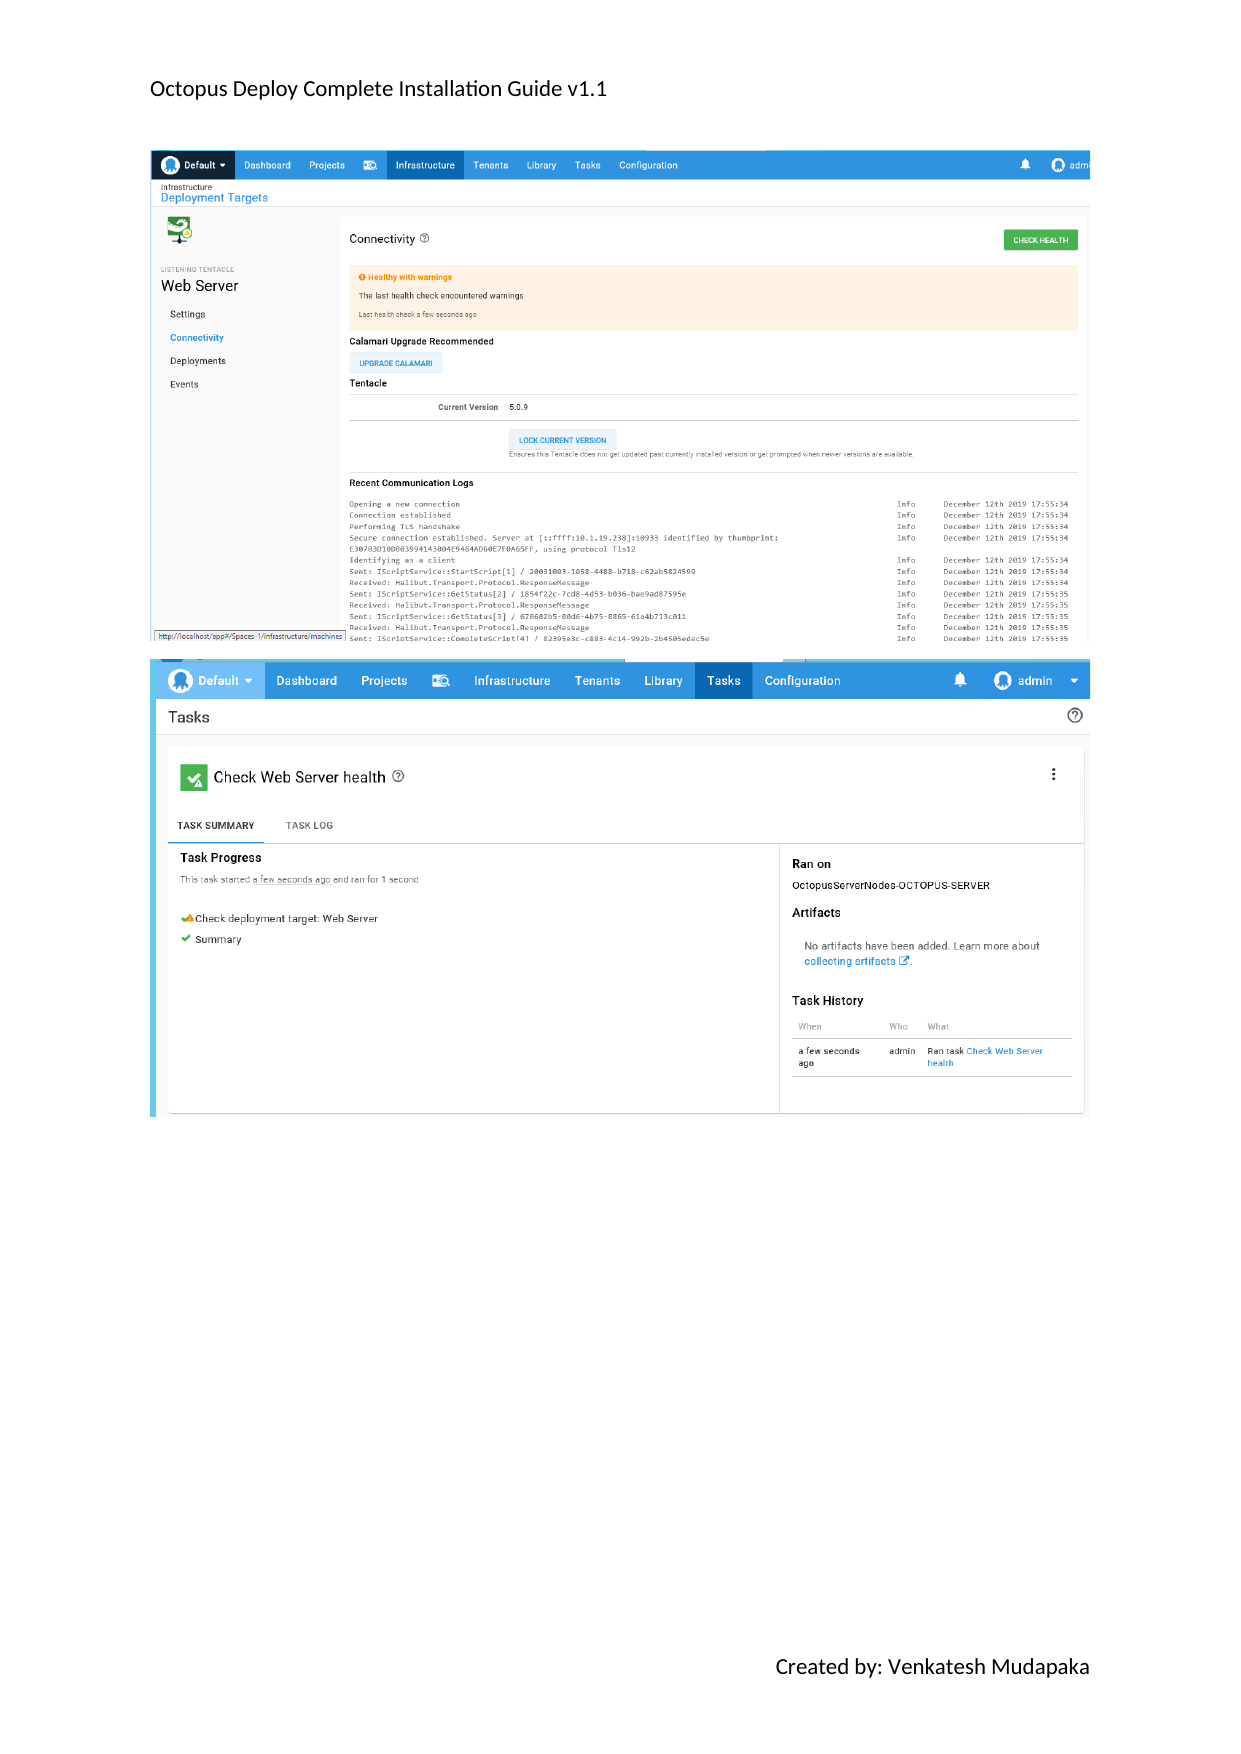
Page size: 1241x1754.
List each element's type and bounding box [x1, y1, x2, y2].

picture [150, 150, 1091, 641]
picture [150, 659, 1091, 1117]
